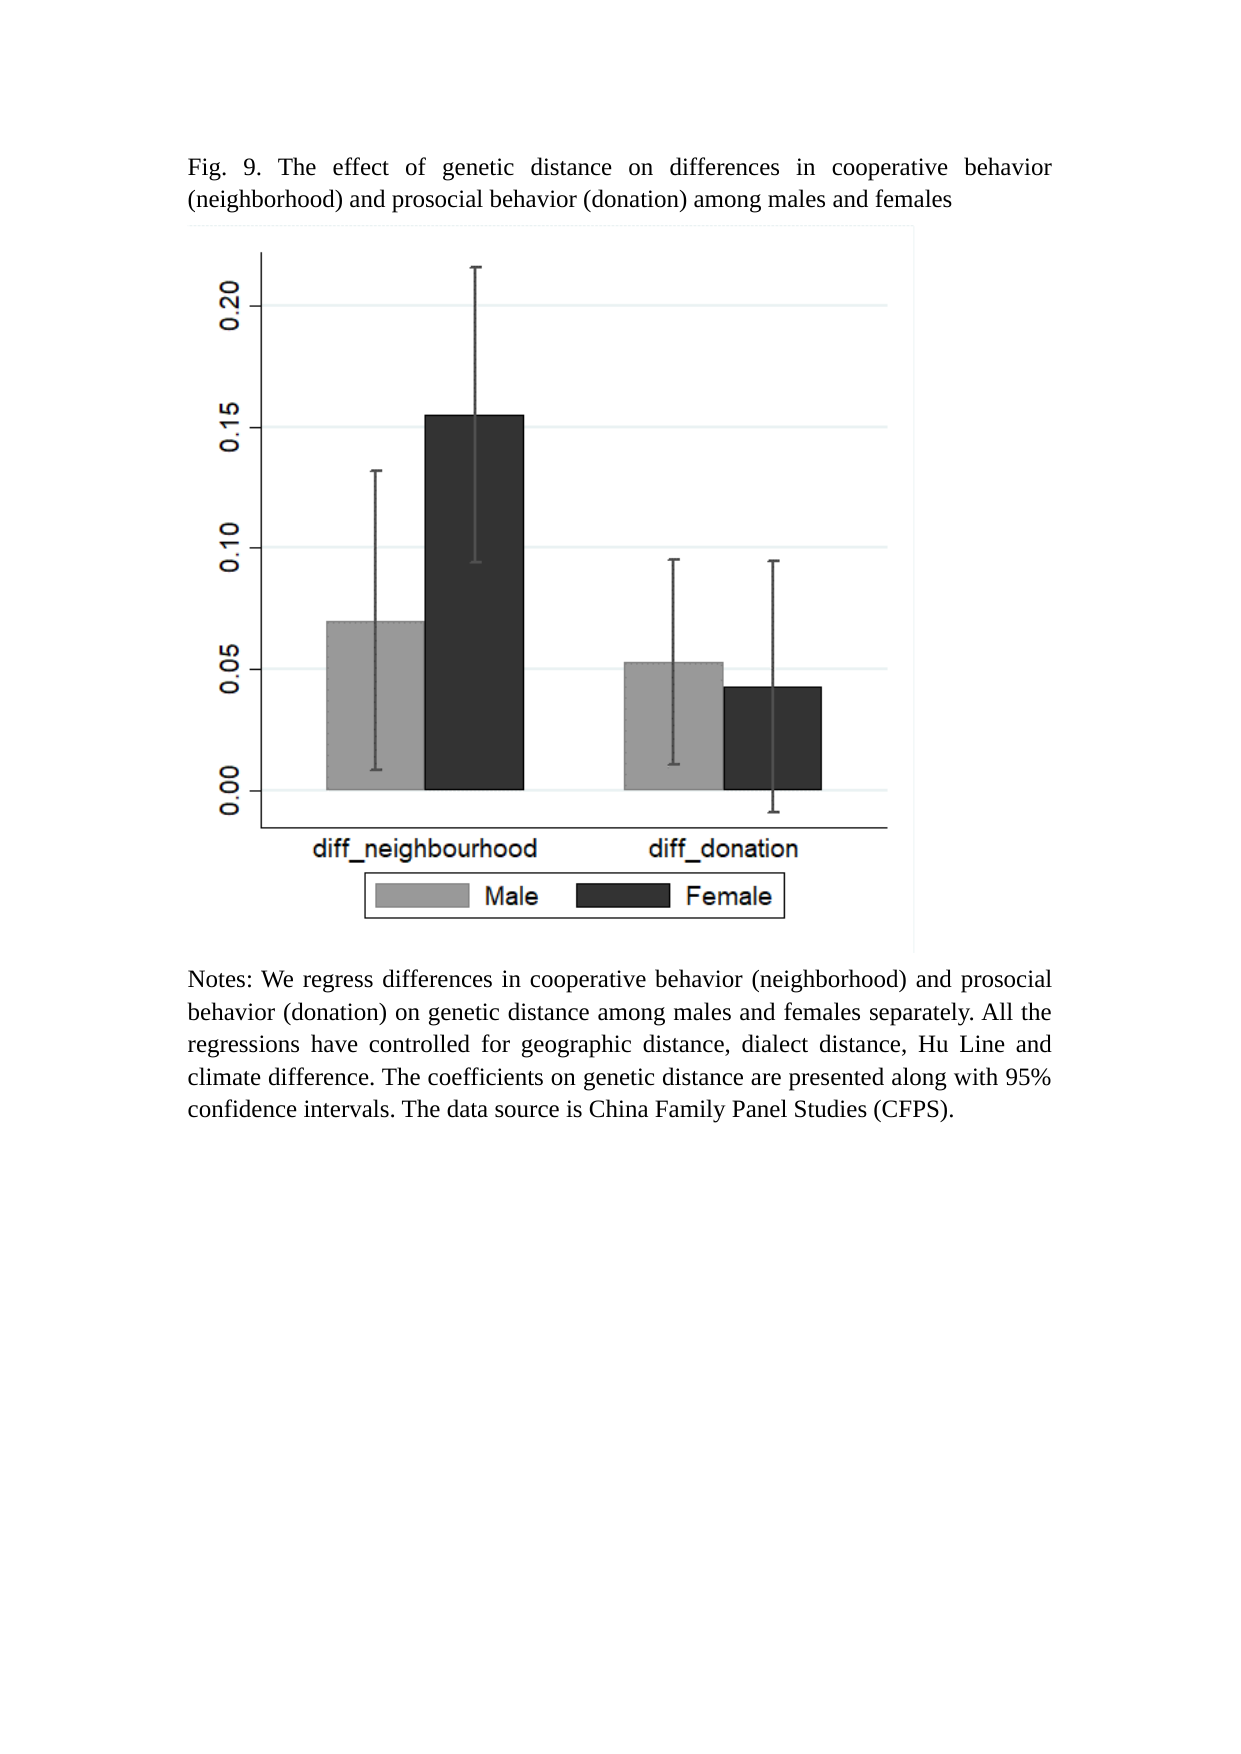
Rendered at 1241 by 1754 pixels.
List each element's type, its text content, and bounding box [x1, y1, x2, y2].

text Fig. 9. The effect of genetic distance on differences in cooperative behavior (neighborhood) and prosocial behavior (donation) among males and females [187, 150, 1053, 215]
picture [187, 225, 915, 953]
text Notes: We regress differences in cooperative behavior (neighborhood) and prosocial behavior (donation) on genetic distance among males and females separately. All the regressions have controlled for geographic distance, dialect distance, Hu Line and climate difference. The coefficients on genetic distance are presented along with 95% confidence intervals. The data source is China Family Panel Studies (CFPS). [187, 962, 1053, 1125]
